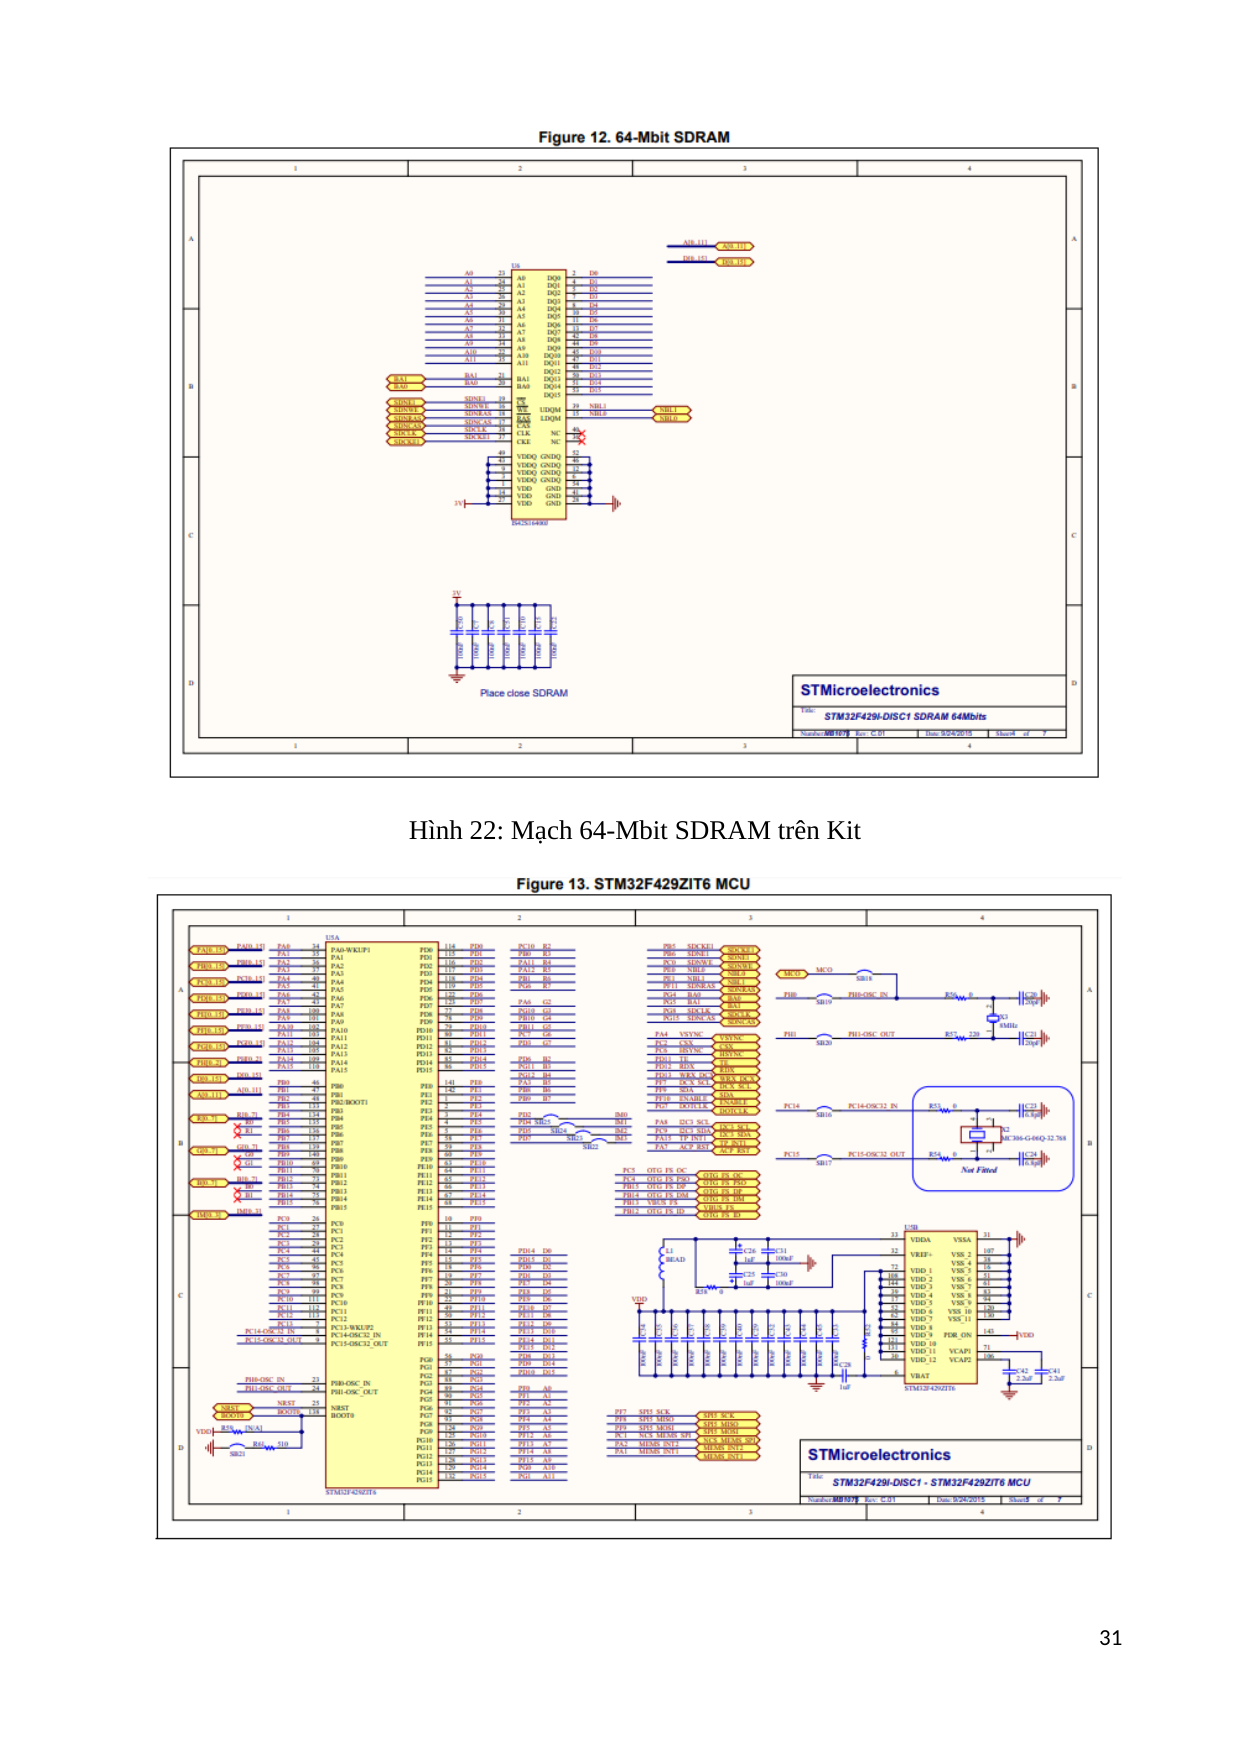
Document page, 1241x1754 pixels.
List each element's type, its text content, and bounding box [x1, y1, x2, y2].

text Hình 22: Mạch 64-Mbit SDRAM trên Kit [148, 814, 1122, 845]
picture [160, 118, 1110, 784]
picture [147, 877, 1123, 1548]
